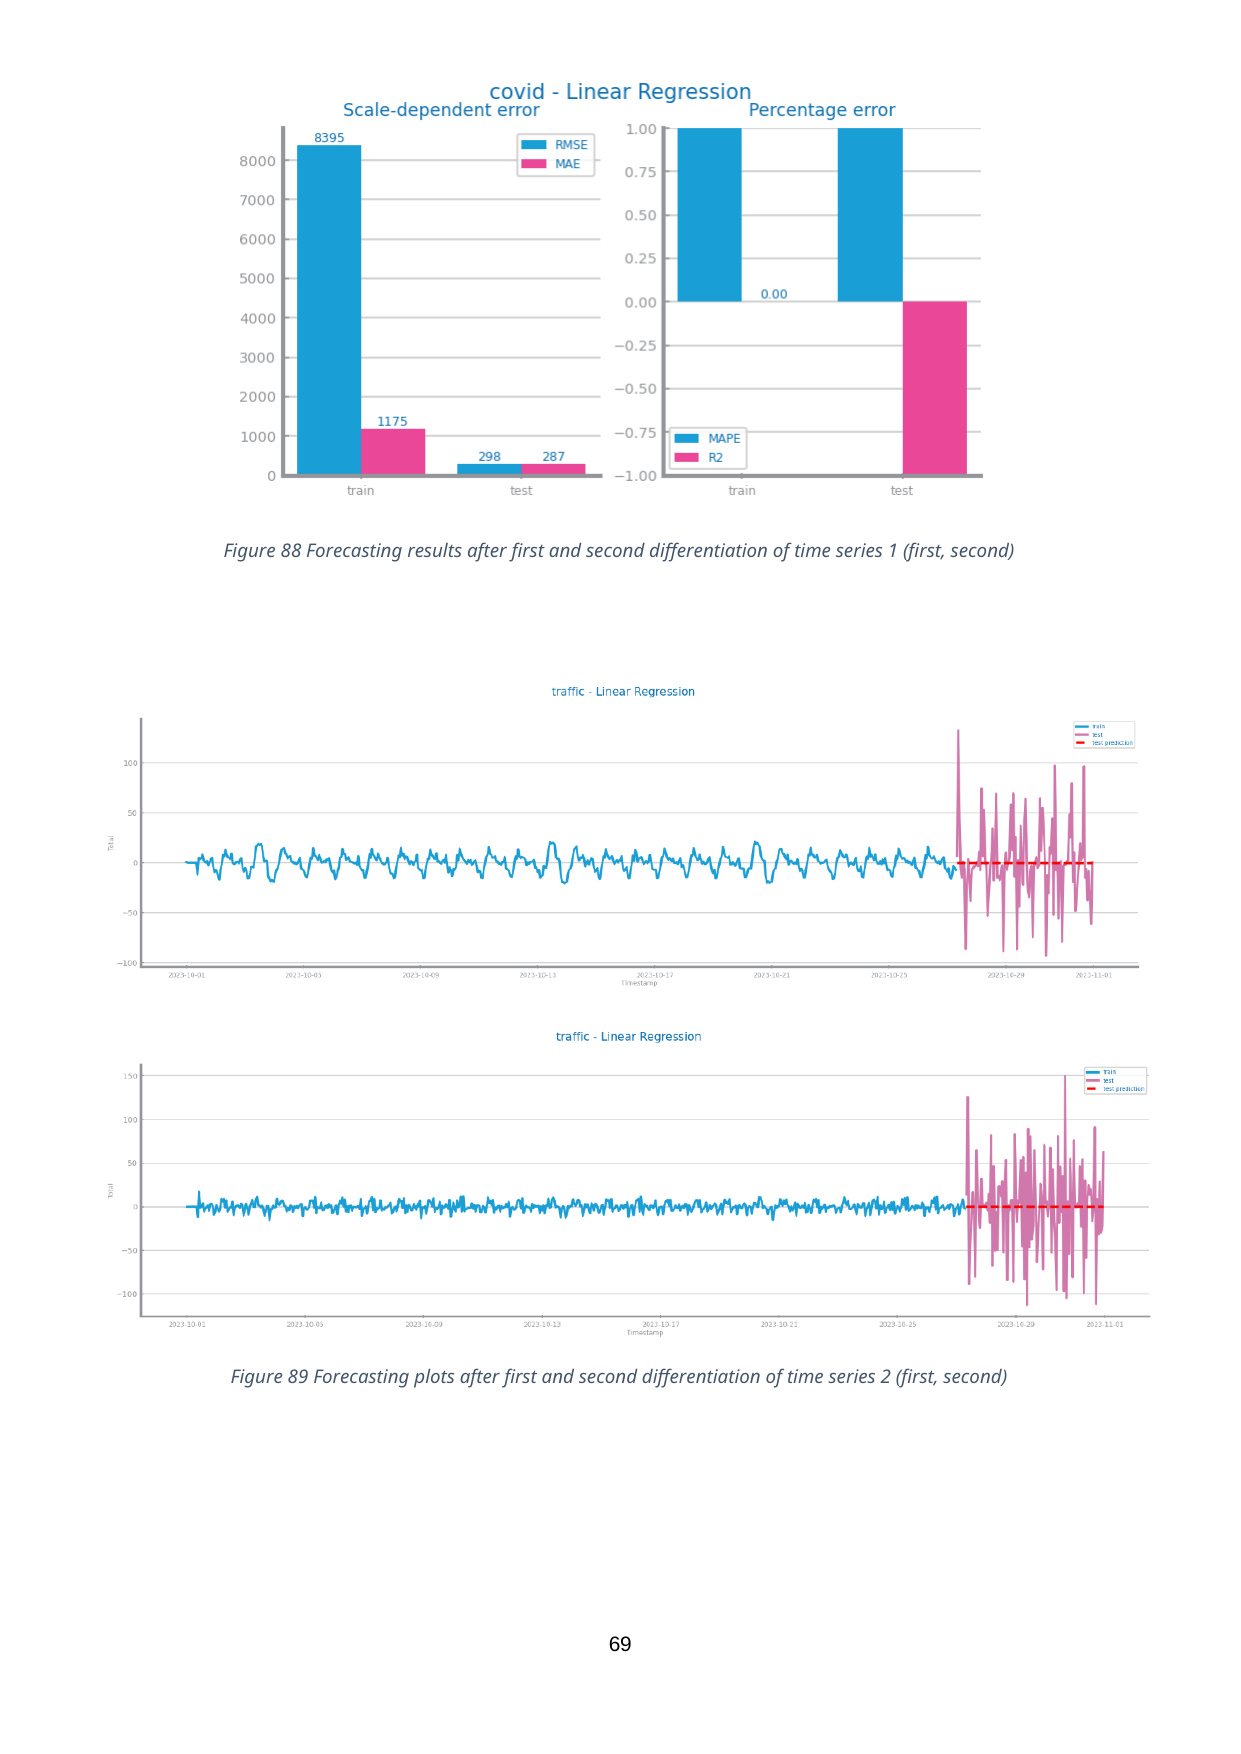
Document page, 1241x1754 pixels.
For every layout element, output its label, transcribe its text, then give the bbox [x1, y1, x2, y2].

text Figure 89 Forecasting plots after first and second differentiation of time series 2 (first, second) [75, 1363, 1165, 1389]
picture [75, 1026, 1174, 1352]
picture [80, 680, 1161, 1002]
picture [170, 75, 1071, 525]
text Figure 88 Forecasting results after first and second differentiation of time series 1 (first, second) [75, 537, 1165, 562]
